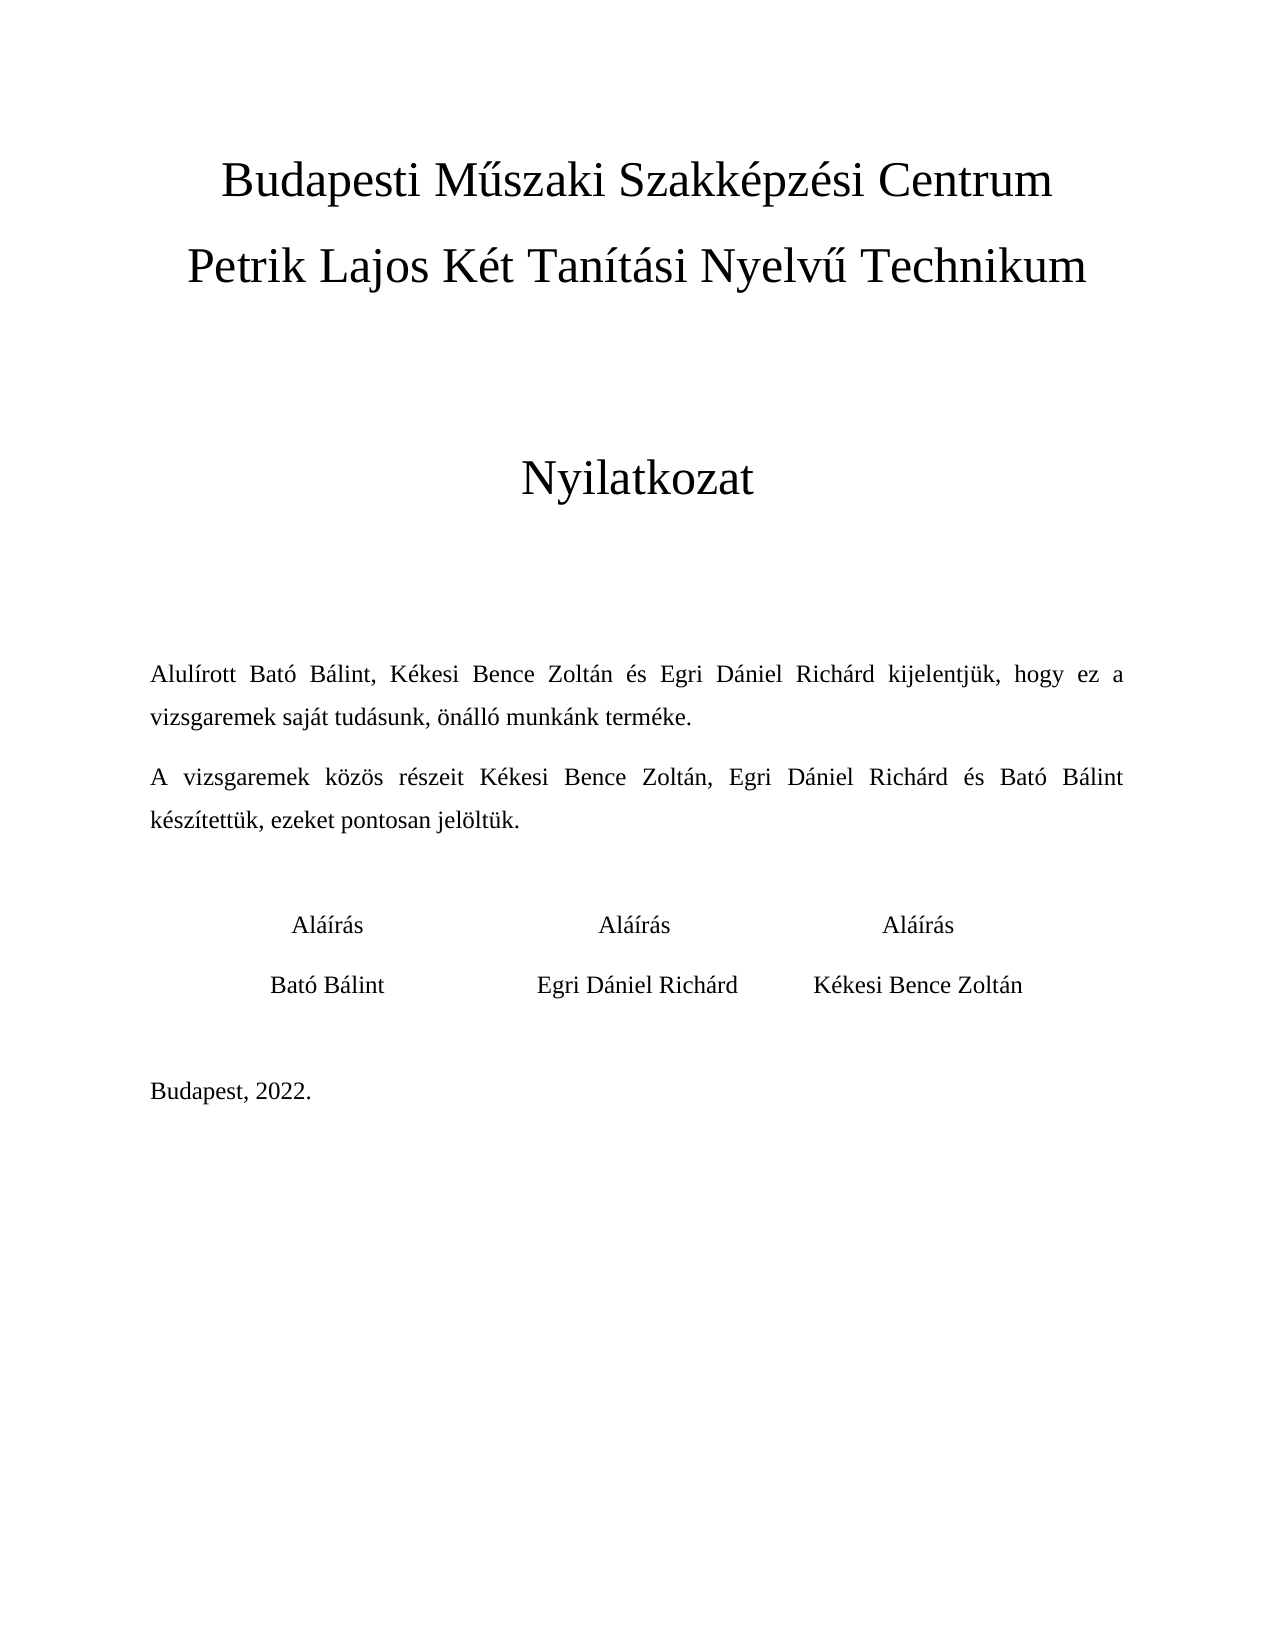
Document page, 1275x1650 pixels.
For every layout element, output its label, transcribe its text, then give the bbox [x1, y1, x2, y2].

text Budapesti Műszaki Szakképzési Centrum Petrik Lajos Két Tanítási Nyelvű Technikum [150, 150, 1125, 294]
text Nyilatkozat [150, 447, 1125, 505]
text Alulírott Bató Bálint, Kékesi Bence Zoltán és Egri Dániel Richárd kijelentjük, hogy ez a vizsgaremek saját tudásunk, önálló munkánk terméke. [150, 659, 1125, 731]
text Bató Bálint Egri Dániel Richárd Kékesi Bence Zoltán [150, 970, 1125, 999]
text A vizsgaremek közös részeit Kékesi Bence Zoltán, Egri Dániel Richárd és Bató Bálint készítettük, ezeket pontosan jelöltük. [150, 762, 1125, 833]
text Budapest, 2022. [150, 1076, 1125, 1104]
text Aláírás Aláírás Aláírás [150, 910, 1125, 939]
